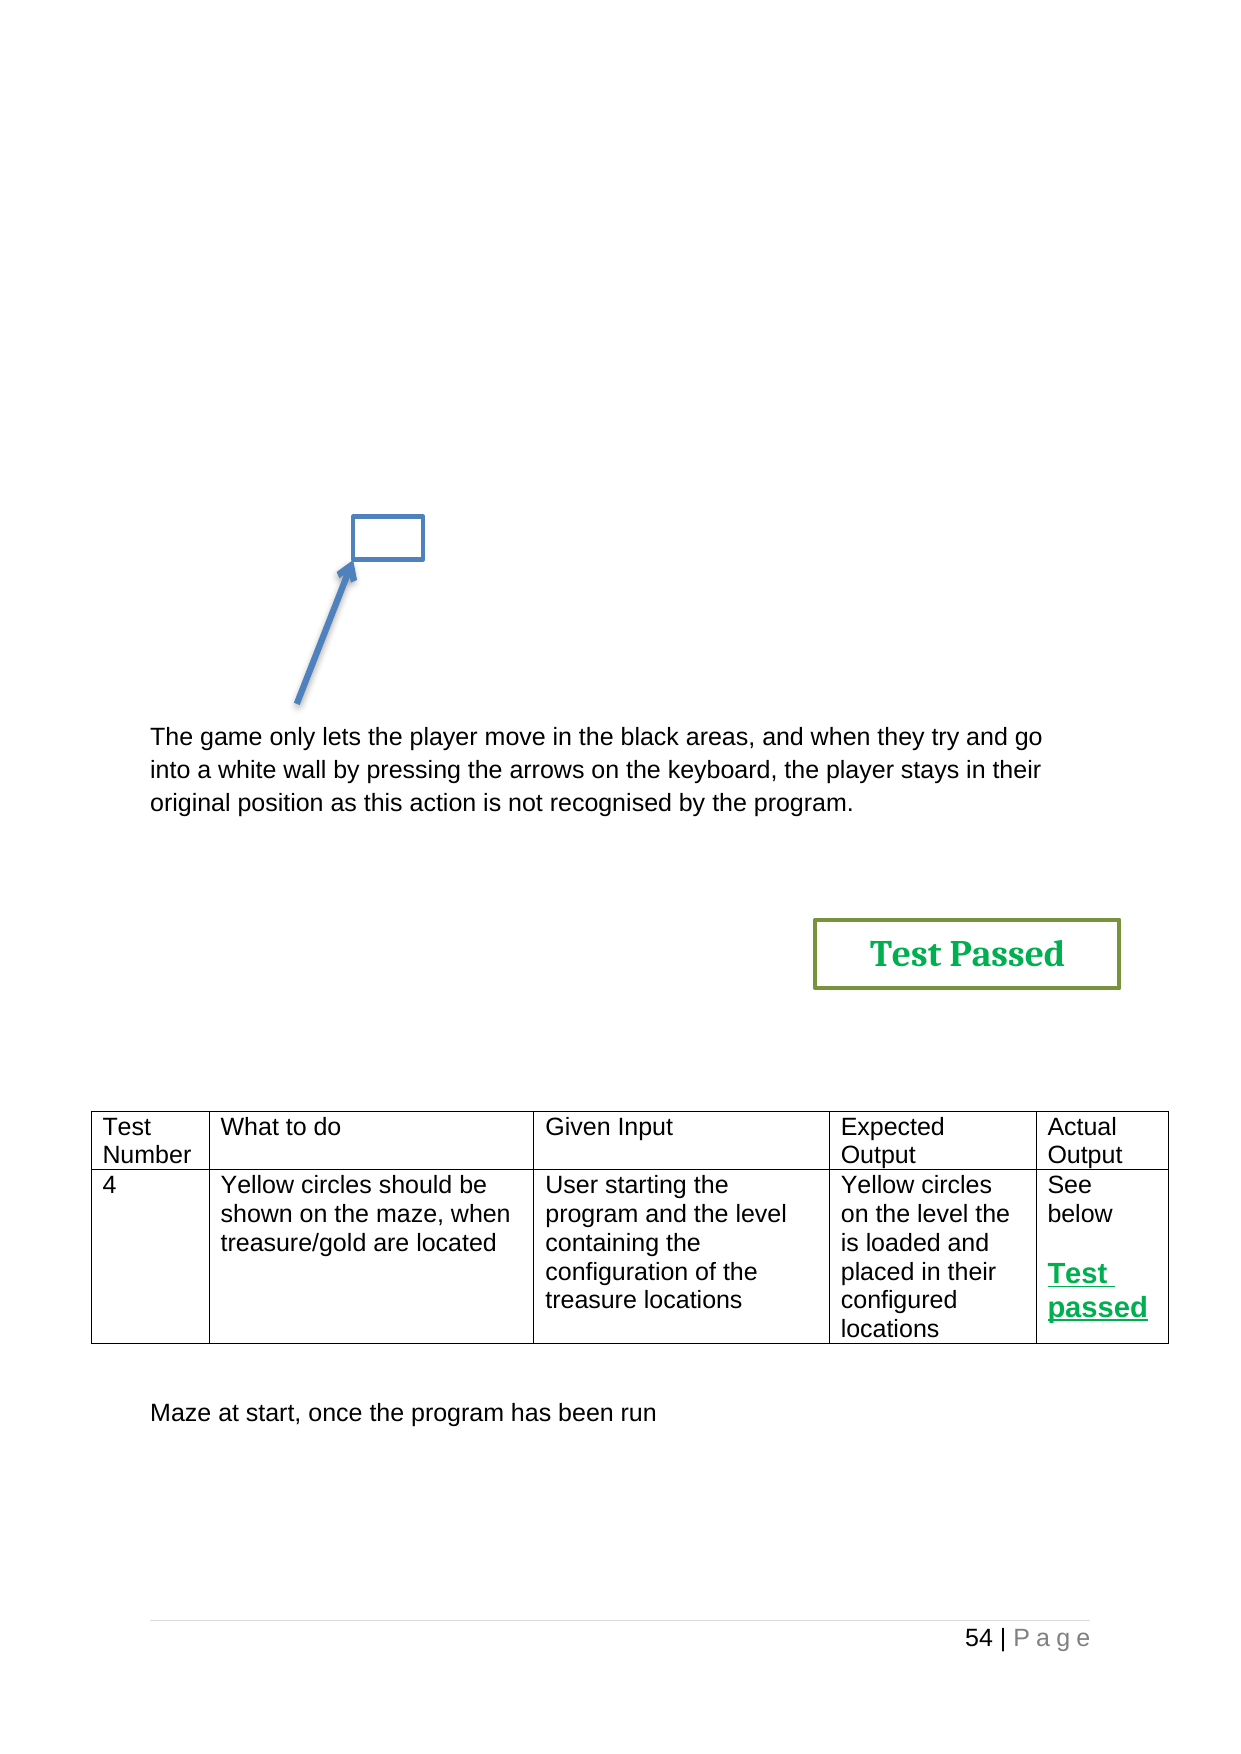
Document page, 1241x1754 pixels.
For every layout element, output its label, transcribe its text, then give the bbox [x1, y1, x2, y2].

table_cell 4 [92, 1170, 209, 1343]
table_cell Yellow circles on the level the is loaded and placed in their configured locations [830, 1170, 1036, 1343]
table_header Expected Output [830, 1112, 1036, 1169]
table_header Test Number [92, 1112, 209, 1169]
table_cell See below Test passed [1037, 1170, 1168, 1343]
table_header What to do [210, 1112, 533, 1169]
text The game only lets the player move in the black areas, and when they try and go into a white wall by pressing the arrows on the keyboard, the player stays in their original position as this action is not recognised by the program. [150, 688, 1090, 816]
table_cell Yellow circles should be shown on the maze, when treasure/gold are located [210, 1170, 533, 1343]
table_header Actual Output [1037, 1112, 1168, 1169]
table_cell User starting the program and the level containing the configuration of the treasure locations [534, 1170, 829, 1343]
table_header Given Input [534, 1112, 829, 1169]
text Maze at start, once the program has been run [150, 1398, 1090, 1426]
